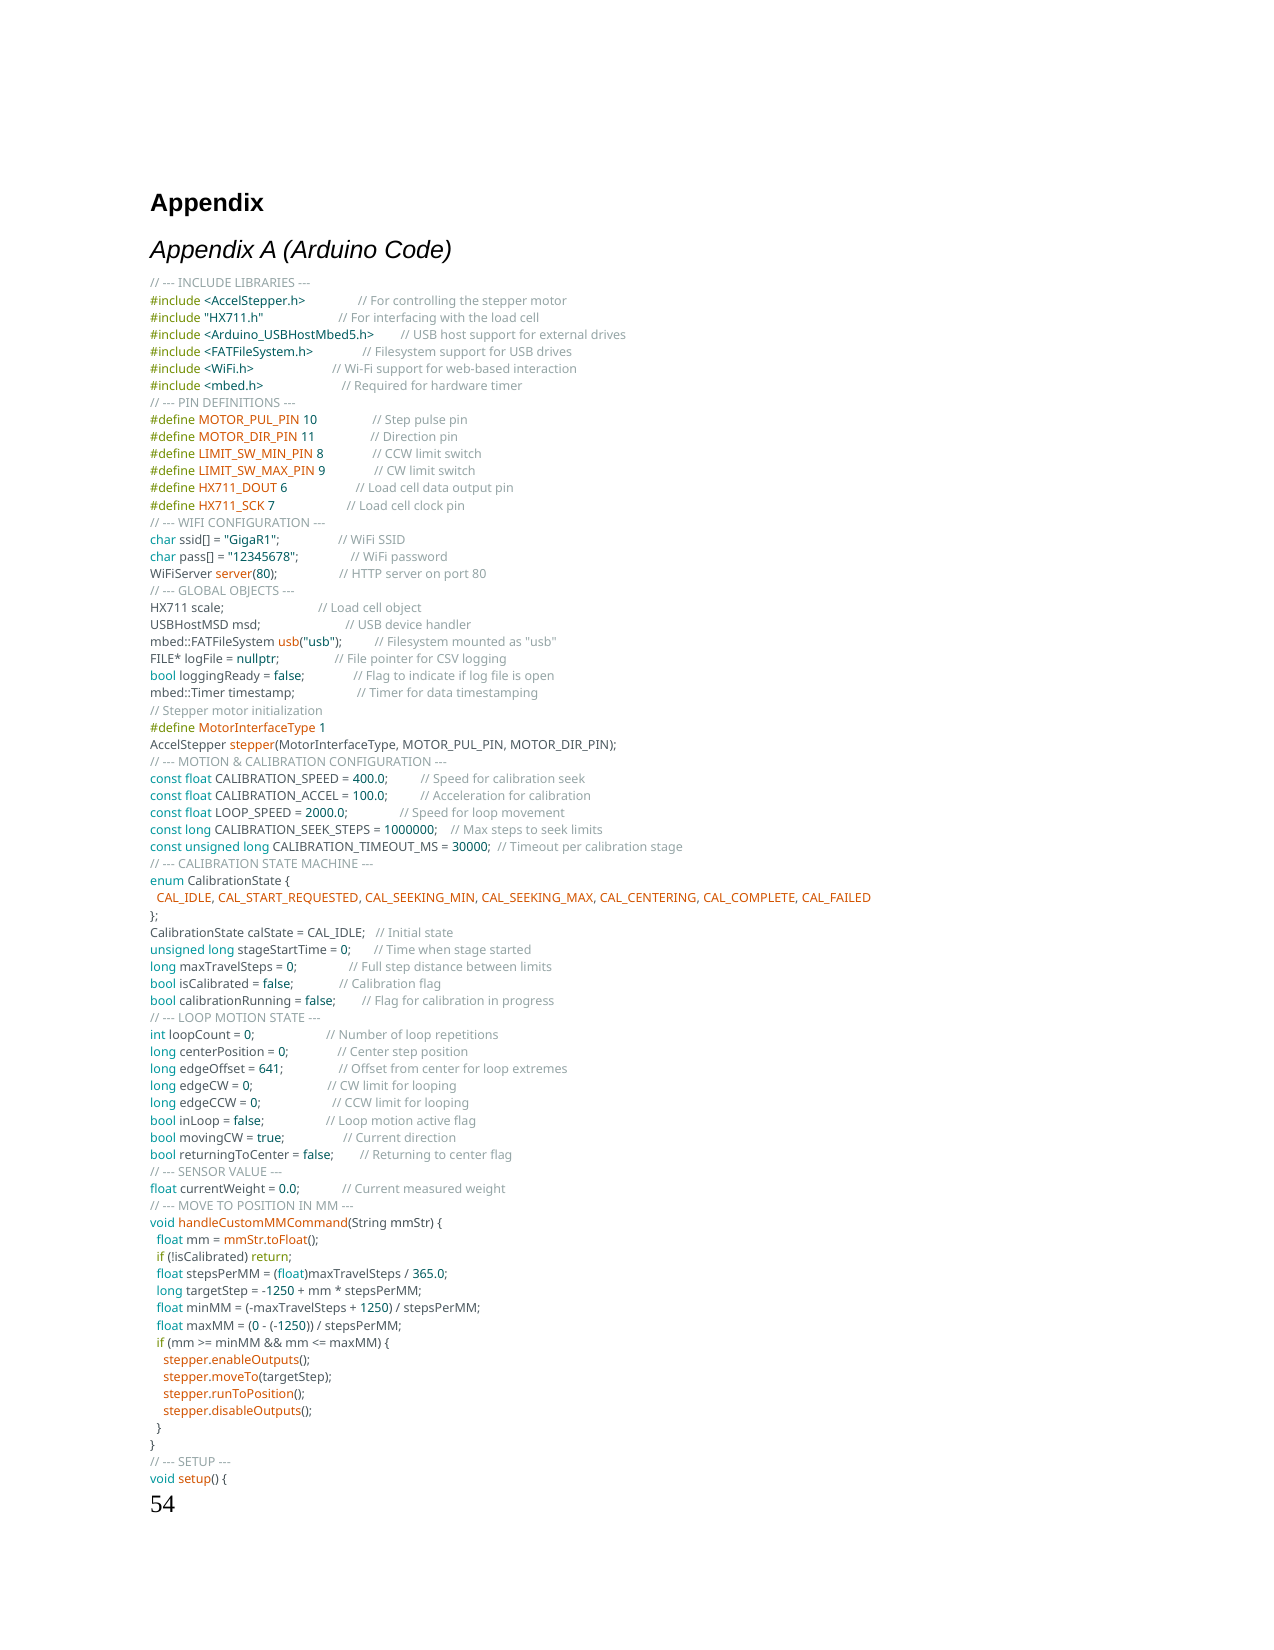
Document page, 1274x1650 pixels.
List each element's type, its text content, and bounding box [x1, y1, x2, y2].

text const float LOOP_SPEED = 2000.0; // Speed for loop movement [150, 804, 1123, 821]
text void handleCustomMMCommand(String mmStr) { [150, 1214, 1123, 1231]
text const float CALIBRATION_SPEED = 400.0; // Speed for calibration seek [150, 770, 1123, 787]
text float stepsPerMM = (float)maxTravelSteps / 365.0; [150, 1265, 1123, 1282]
text const long CALIBRATION_SEEK_STEPS = 1000000; // Max steps to seek limits [150, 821, 1123, 838]
text #define HX711_DOUT 6 // Load cell data output pin [150, 479, 1123, 497]
text } [150, 1419, 1123, 1436]
text bool returningToCenter = false; // Returning to center flag [150, 1146, 1123, 1163]
text const float CALIBRATION_ACCEL = 100.0; // Acceleration for calibration [150, 787, 1123, 804]
text #include "HX711.h" // For interfacing with the load cell [150, 309, 1123, 326]
text unsigned long stageStartTime = 0; // Time when stage started [150, 941, 1123, 958]
text stepper.moveTo(targetStep); [150, 1368, 1123, 1385]
text long maxTravelSteps = 0; // Full step distance between limits [150, 958, 1123, 975]
text CAL_IDLE, CAL_START_REQUESTED, CAL_SEEKING_MIN, CAL_SEEKING_MAX, CAL_CENTERING, CAL_COMPLETE, CAL_FAILED [150, 889, 1123, 907]
subtitle Appendix A (Arduino Code) [150, 235, 1123, 264]
text bool movingCW = true; // Current direction [150, 1129, 1123, 1146]
text // --- SETUP --- [150, 1453, 1123, 1470]
text const unsigned long CALIBRATION_TIMEOUT_MS = 30000; // Timeout per calibration stage [150, 838, 1123, 855]
text // --- GLOBAL OBJECTS --- [150, 582, 1123, 599]
text stepper.enableOutputs(); [150, 1351, 1123, 1368]
text CalibrationState calState = CAL_IDLE; // Initial state [150, 924, 1123, 941]
text long edgeCW = 0; // CW limit for looping [150, 1077, 1123, 1094]
text if (!isCalibrated) return; [150, 1248, 1123, 1265]
subtitle Appendix [150, 187, 1123, 216]
text long edgeOffset = 641; // Offset from center for loop extremes [150, 1060, 1123, 1077]
text float maxMM = (0 - (-1250)) / stepsPerMM; [150, 1317, 1123, 1334]
text long edgeCCW = 0; // CCW limit for looping [150, 1094, 1123, 1112]
text FILE* logFile = nullptr; // File pointer for CSV logging [150, 650, 1123, 667]
text mbed::FATFileSystem usb("usb"); // Filesystem mounted as "usb" [150, 633, 1123, 650]
text #define LIMIT_SW_MAX_PIN 9 // CW limit switch [150, 462, 1123, 479]
text bool inLoop = false; // Loop motion active flag [150, 1112, 1123, 1129]
text #include <FATFileSystem.h> // Filesystem support for USB drives [150, 343, 1123, 360]
text // --- INCLUDE LIBRARIES --- [150, 274, 1123, 292]
text #define LIMIT_SW_MIN_PIN 8 // CCW limit switch [150, 445, 1123, 462]
text char pass[] = "12345678"; // WiFi password [150, 548, 1123, 565]
text mbed::Timer timestamp; // Timer for data timestamping [150, 684, 1123, 702]
text #include <WiFi.h> // Wi-Fi support for web-based interaction [150, 360, 1123, 377]
text float mm = mmStr.toFloat(); [150, 1231, 1123, 1248]
text stepper.disableOutputs(); [150, 1402, 1123, 1419]
text // --- PIN DEFINITIONS --- [150, 394, 1123, 411]
text } [150, 1436, 1123, 1453]
text #define MOTOR_PUL_PIN 10 // Step pulse pin [150, 411, 1123, 428]
text // --- MOVE TO POSITION IN MM --- [150, 1197, 1123, 1214]
text // Stepper motor initialization [150, 702, 1123, 719]
text // --- SENSOR VALUE --- [150, 1163, 1123, 1180]
text #define MOTOR_DIR_PIN 11 // Direction pin [150, 428, 1123, 445]
text bool loggingReady = false; // Flag to indicate if log file is open [150, 667, 1123, 684]
text USBHostMSD msd; // USB device handler [150, 616, 1123, 633]
text // --- MOTION & CALIBRATION CONFIGURATION --- [150, 753, 1123, 770]
text }; [150, 907, 1123, 924]
text bool isCalibrated = false; // Calibration flag [150, 975, 1123, 992]
text char ssid[] = "GigaR1"; // WiFi SSID [150, 531, 1123, 548]
text AccelStepper stepper(MotorInterfaceType, MOTOR_PUL_PIN, MOTOR_DIR_PIN); [150, 736, 1123, 753]
text #define HX711_SCK 7 // Load cell clock pin [150, 497, 1123, 514]
text long centerPosition = 0; // Center step position [150, 1043, 1123, 1060]
text // --- LOOP MOTION STATE --- [150, 1009, 1123, 1026]
text // --- CALIBRATION STATE MACHINE --- [150, 855, 1123, 872]
text #define MotorInterfaceType 1 [150, 719, 1123, 736]
text long targetStep = -1250 + mm * stepsPerMM; [150, 1282, 1123, 1299]
text float currentWeight = 0.0; // Current measured weight [150, 1180, 1123, 1197]
text stepper.runToPosition(); [150, 1385, 1123, 1402]
text HX711 scale; // Load cell object [150, 599, 1123, 616]
text #include <mbed.h> // Required for hardware timer [150, 377, 1123, 394]
text float minMM = (-maxTravelSteps + 1250) / stepsPerMM; [150, 1299, 1123, 1317]
text #include <Arduino_USBHostMbed5.h> // USB host support for external drives [150, 326, 1123, 343]
text int loopCount = 0; // Number of loop repetitions [150, 1026, 1123, 1043]
text // --- WIFI CONFIGURATION --- [150, 514, 1123, 531]
text if (mm >= minMM && mm <= maxMM) { [150, 1334, 1123, 1351]
text void setup() { [150, 1470, 1123, 1487]
text #include <AccelStepper.h> // For controlling the stepper motor [150, 292, 1123, 309]
text bool calibrationRunning = false; // Flag for calibration in progress [150, 992, 1123, 1009]
text WiFiServer server(80); // HTTP server on port 80 [150, 565, 1123, 582]
text enum CalibrationState { [150, 872, 1123, 889]
